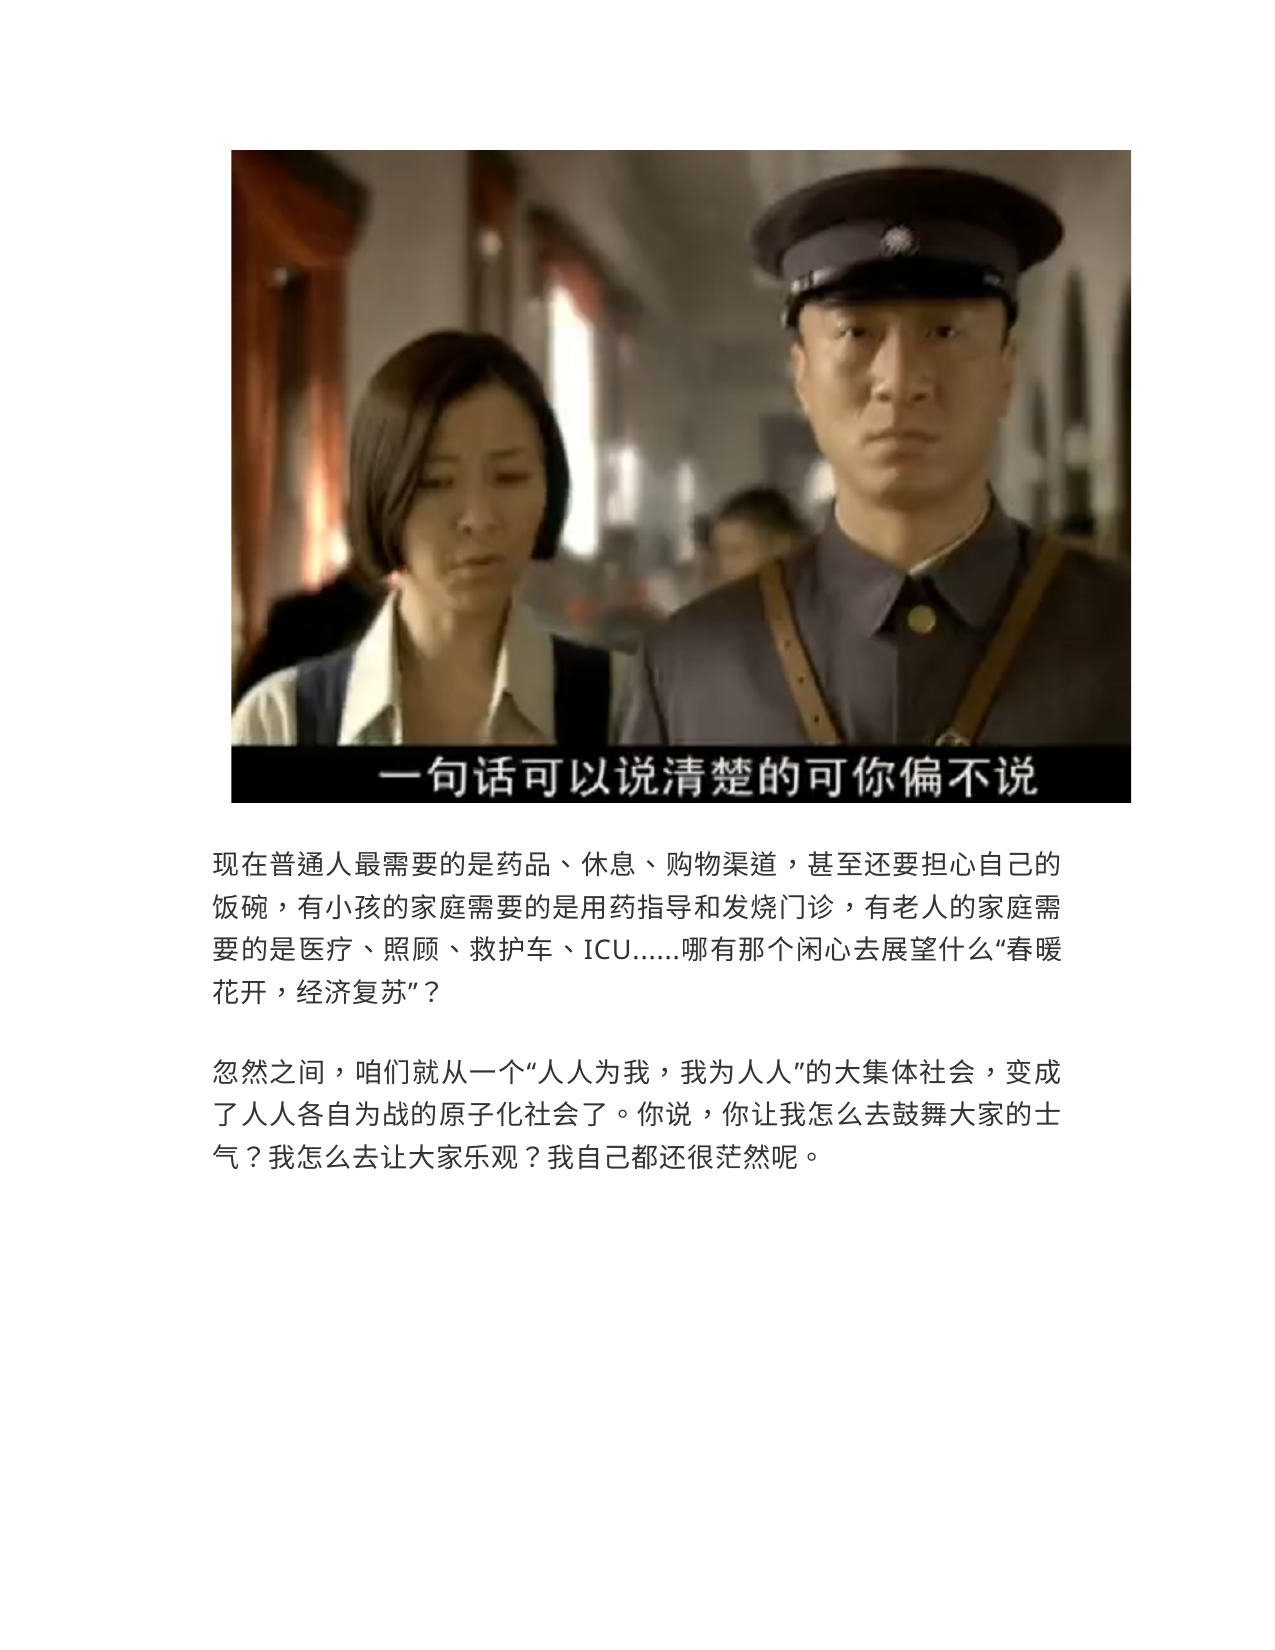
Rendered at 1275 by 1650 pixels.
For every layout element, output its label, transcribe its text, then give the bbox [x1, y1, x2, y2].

picture [231, 150, 1132, 803]
text 现在普通人最需要的是药品、休息、购物渠道，甚至还要担心自己的饭碗，有小孩的家庭需要的是用药指导和发烧门诊，有老人的家庭需要的是医疗、照顾、救护车、ICU......哪有那个闲心去展望什么“春暖花开，经济复苏”？ [212, 840, 1062, 1010]
text 忽然之间，咱们就从一个“人人为我，我为人人”的大集体社会，变成了人人各自为战的原子化社会了。你说，你让我怎么去鼓舞大家的士气？我怎么去让大家乐观？我自己都还很茫然呢。 [212, 1047, 1062, 1175]
